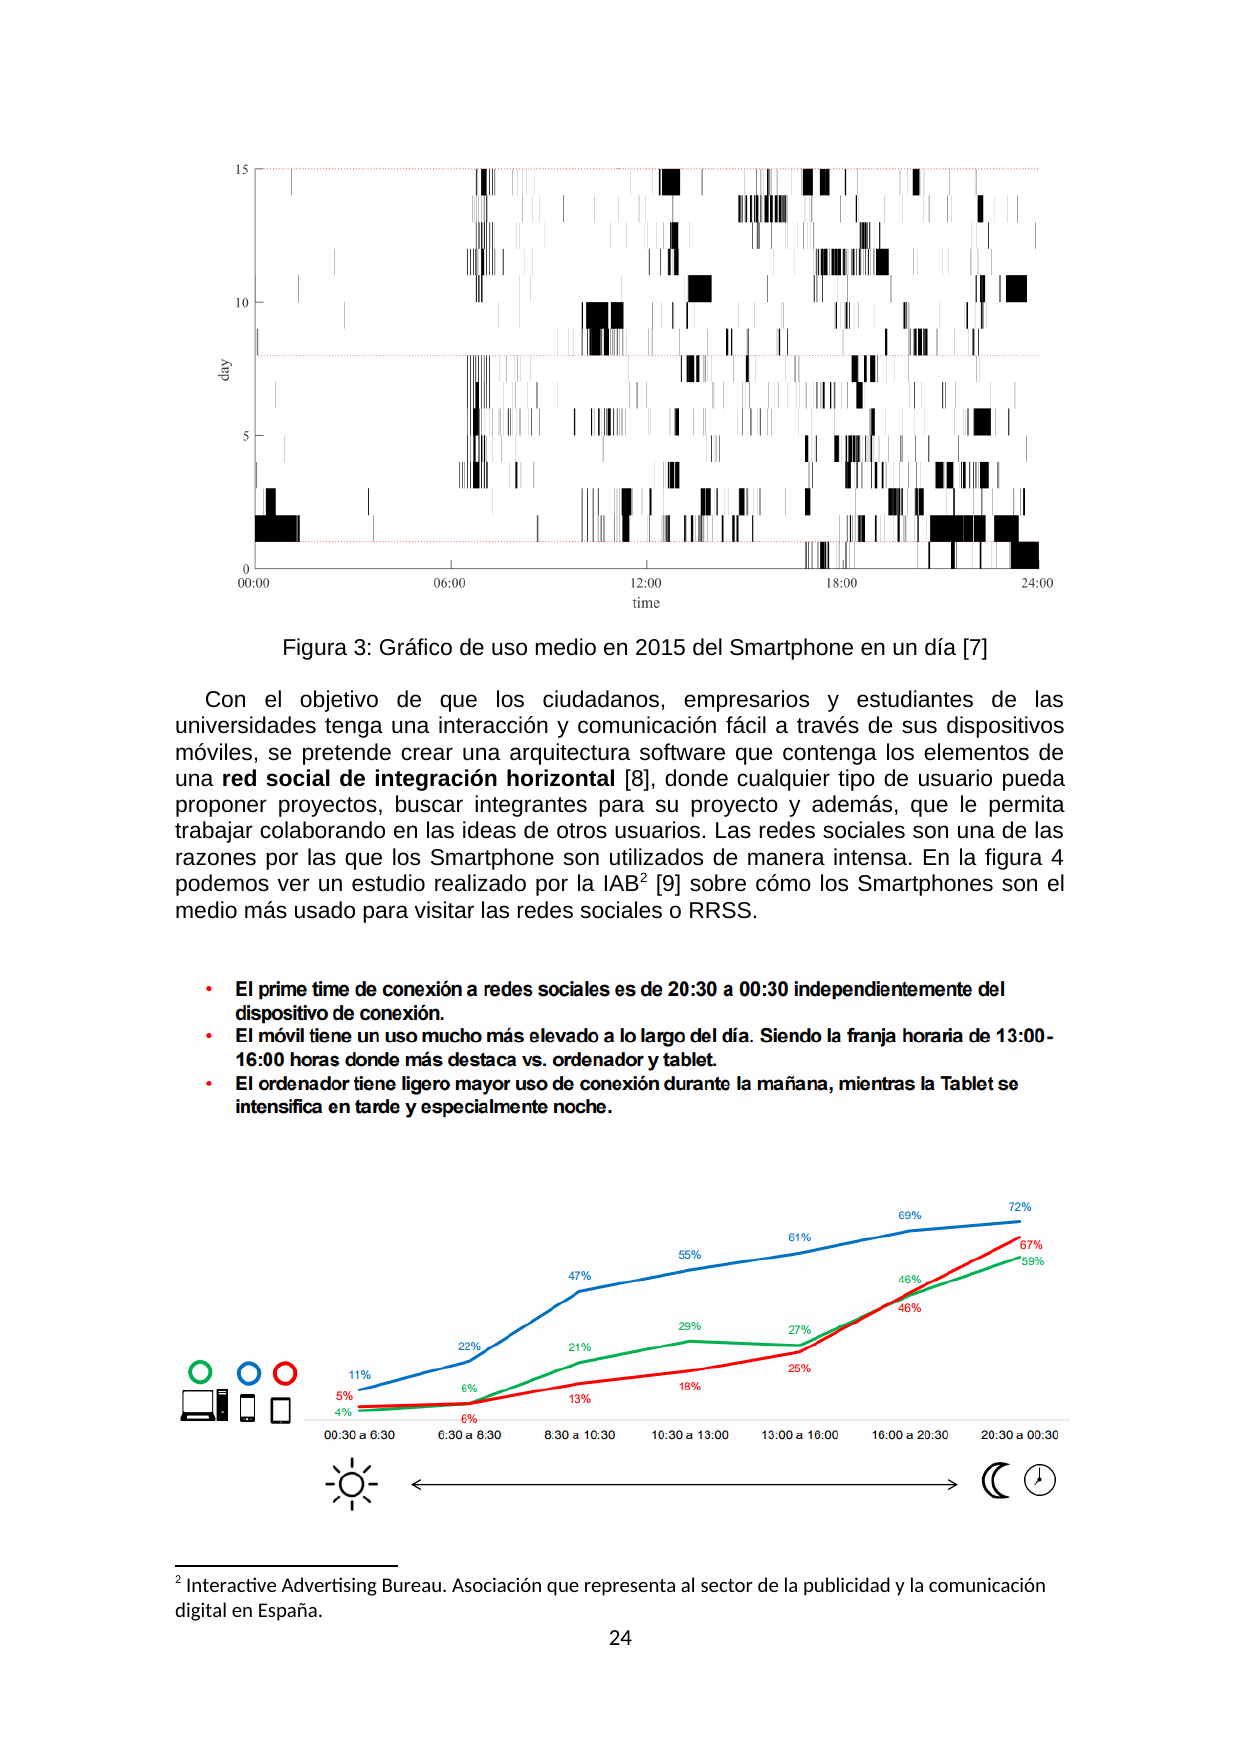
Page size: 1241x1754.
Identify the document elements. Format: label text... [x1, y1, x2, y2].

text Figura 3: Gráfico de uso medio en 2015 del Smartphone en un día [175, 634, 1065, 661]
picture [215, 162, 1055, 610]
text Con el objetivo de que los ciudadanos, empresarios y estudiantes de las universidades tenga una interacción y comunicación fácil a través de sus dispositivos móviles, se pretende crear una arquitectura software que contenga los elementos de una red social de integración horizontal, donde cualquier tipo de usuario pueda proponer proyectos, buscar integrantes para su proyecto y además, que le permita trabajar colaborando en las ideas de otros usuarios. Las redes sociales son una de las razones por las que los Smartphone son utilizados de manera intensa. En la figura 4 podemos ver un estudio realizado por la IAB sobre cómo los Smartphones son el medio más usado para visitar las redes sociales o RRSS. [175, 686, 1065, 923]
